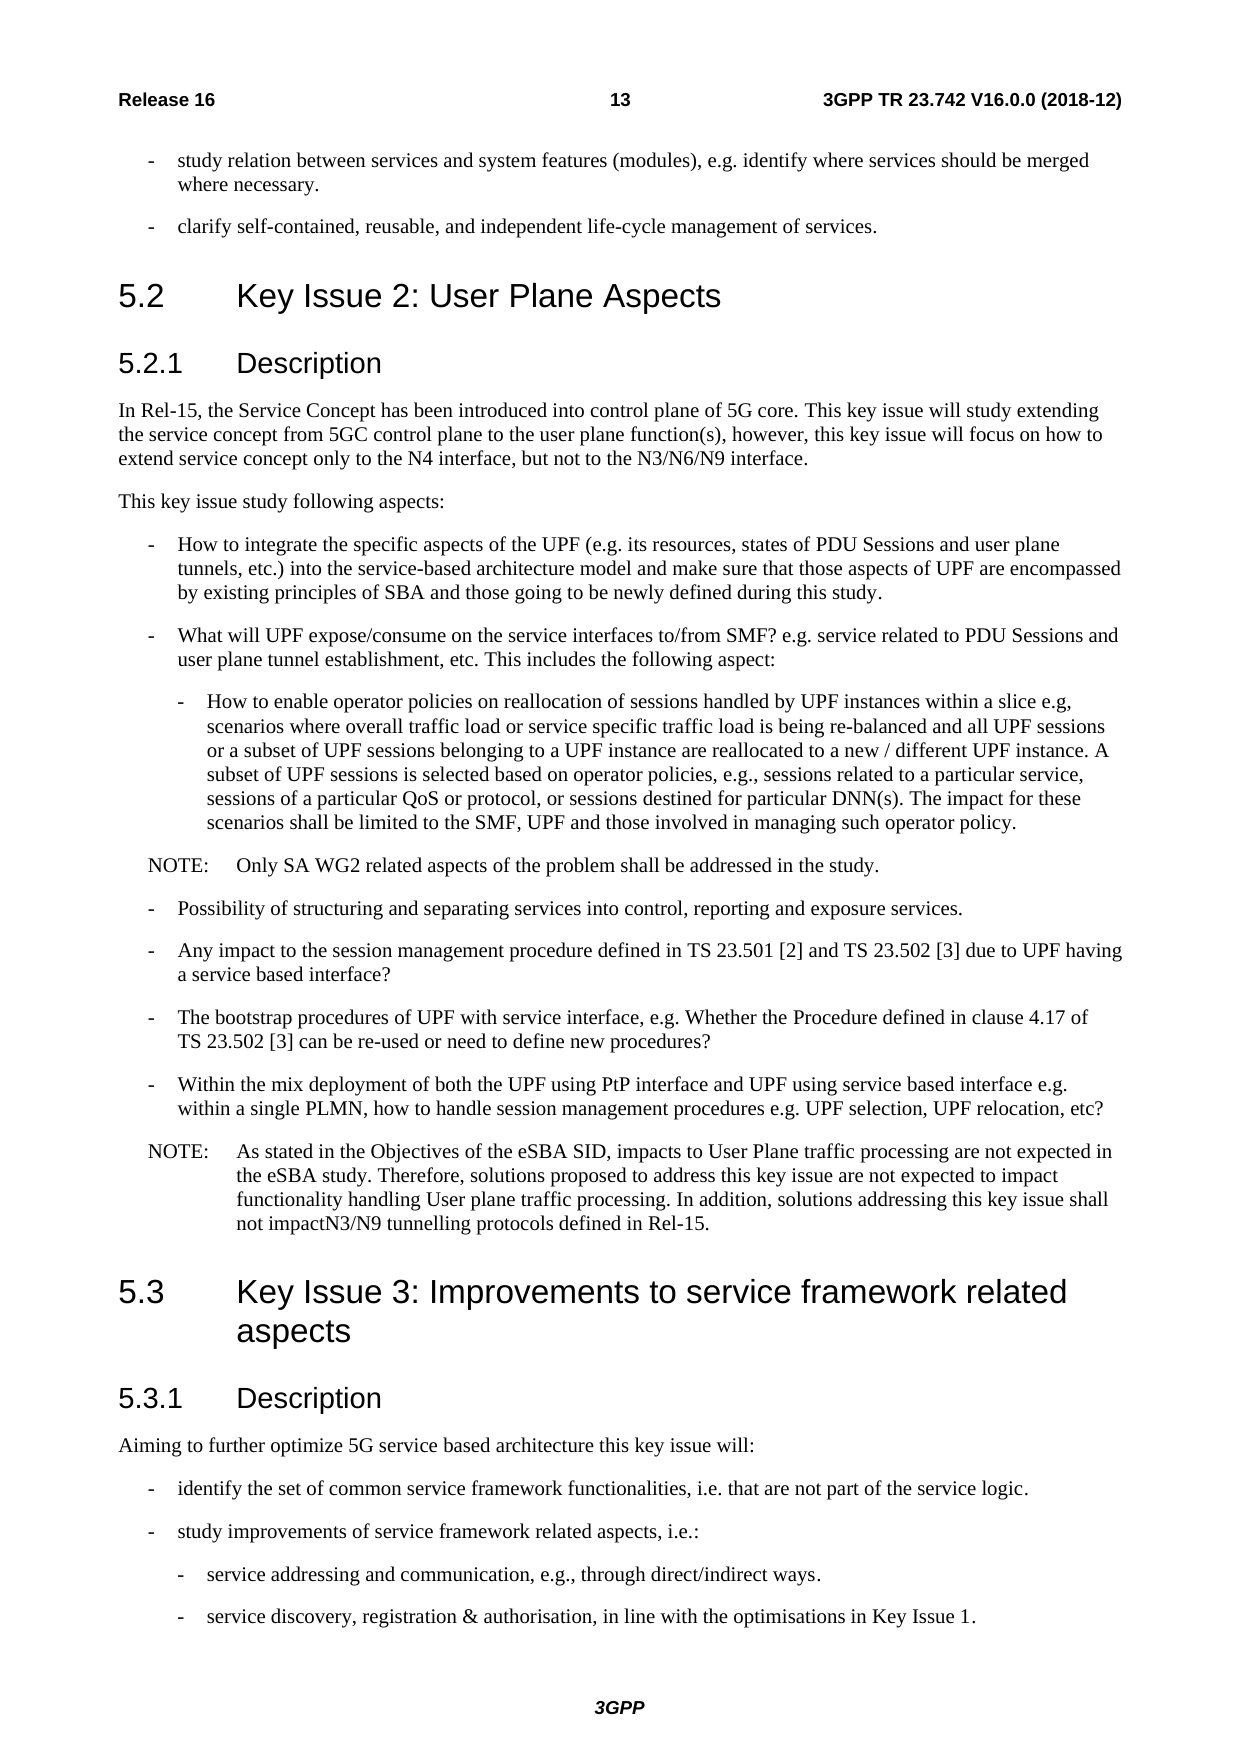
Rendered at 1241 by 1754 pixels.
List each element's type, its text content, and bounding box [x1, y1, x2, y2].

text - service discovery, registration & authorisation, in line with the optimisations in Key Issue 1. [177, 1604, 1122, 1628]
text - Any impact to the session management procedure defined in TS 23.501 [2] and TS 23.502 [3] due to UPF having a service based interface? [148, 938, 1122, 986]
text NOTE: Only SA WG2 related aspects of the problem shall be addressed in the study. [148, 853, 1122, 877]
text - What will UPF expose/consume on the service interfaces to/from SMF? e.g. service related to PDU Sessions and user plane tunnel establishment, etc. This includes the following aspect: [148, 623, 1122, 671]
subtitle 5.2 Key Issue 2: User Plane Aspects [118, 276, 1122, 314]
subtitle 5.3 Key Issue 3: Improvements to service framework related aspects [118, 1273, 1122, 1349]
text This key issue study following aspects: [118, 489, 1122, 513]
subtitle 5.3.1 Description [118, 1381, 1122, 1414]
text - study improvements of service framework related aspects, i.e.: [148, 1519, 1122, 1543]
text - Within the mix deployment of both the UPF using PtP interface and UPF using service based interface e.g. within a single PLMN, how to handle session management procedures e.g. UPF selection, UPF relocation, etc? [148, 1072, 1122, 1120]
text - Possibility of structuring and separating services into control, reporting and exposure services. [148, 895, 1122, 919]
text - study relation between services and system features (modules), e.g. identify where services should be merged where necessary. [148, 147, 1122, 196]
text In Rel-15, the Service Concept has been introduced into control plane of 5G core. This key issue will study extending the service concept from 5GC control plane to the user plane function(s), however, this key issue will focus on how to extend service concept only to the N4 interface, but not to the N3/N6/N9 interface. [118, 398, 1122, 470]
text - clarify self-contained, reusable, and independent life-cycle management of services. [148, 214, 1122, 238]
text - identify the set of common service framework functionalities, i.e. that are not part of the service logic. [148, 1476, 1122, 1500]
text - service addressing and communication, e.g., through direct/indirect ways. [177, 1561, 1122, 1586]
text - How to integrate the specific aspects of the UPF (e.g. its resources, states of PDU Sessions and user plane tunnels, etc.) into the service-based architecture model and make sure that those aspects of UPF are encompassed by existing principles of SBA and those going to be newly defined during this study. [148, 532, 1122, 604]
text NOTE: As stated in the Objectives of the eSBA SID, impacts to User Plane traffic processing are not expected in the eSBA study. Therefore, solutions proposed to address this key issue are not expected to impact functionality handling User plane traffic processing. In addition, solutions addressing this key issue shall not impactN3/N9 tunnelling protocols defined in Rel-15. [148, 1139, 1122, 1235]
subtitle 5.2.1 Description [118, 346, 1122, 379]
text - The bootstrap procedures of UPF with service interface, e.g. Whether the Procedure defined in clause 4.17 of TS 23.502 [3] can be re-used or need to define new procedures? [148, 1005, 1122, 1053]
text Aiming to further optimize 5G service based architecture this key issue will: [118, 1433, 1122, 1457]
text - How to enable operator policies on reallocation of sessions handled by UPF instances within a slice e.g, scenarios where overall traffic load or service specific traffic load is being re-balanced and all UPF sessions or a subset of UPF sessions belonging to a UPF instance are reallocated to a new / different UPF instance. A subset of UPF sessions is selected based on operator policies, e.g., sessions related to a particular service, sessions of a particular QoS or protocol, or sessions destined for particular DNN(s). The impact for these scenarios shall be limited to the SMF, UPF and those involved in managing such operator policy. [177, 689, 1122, 834]
